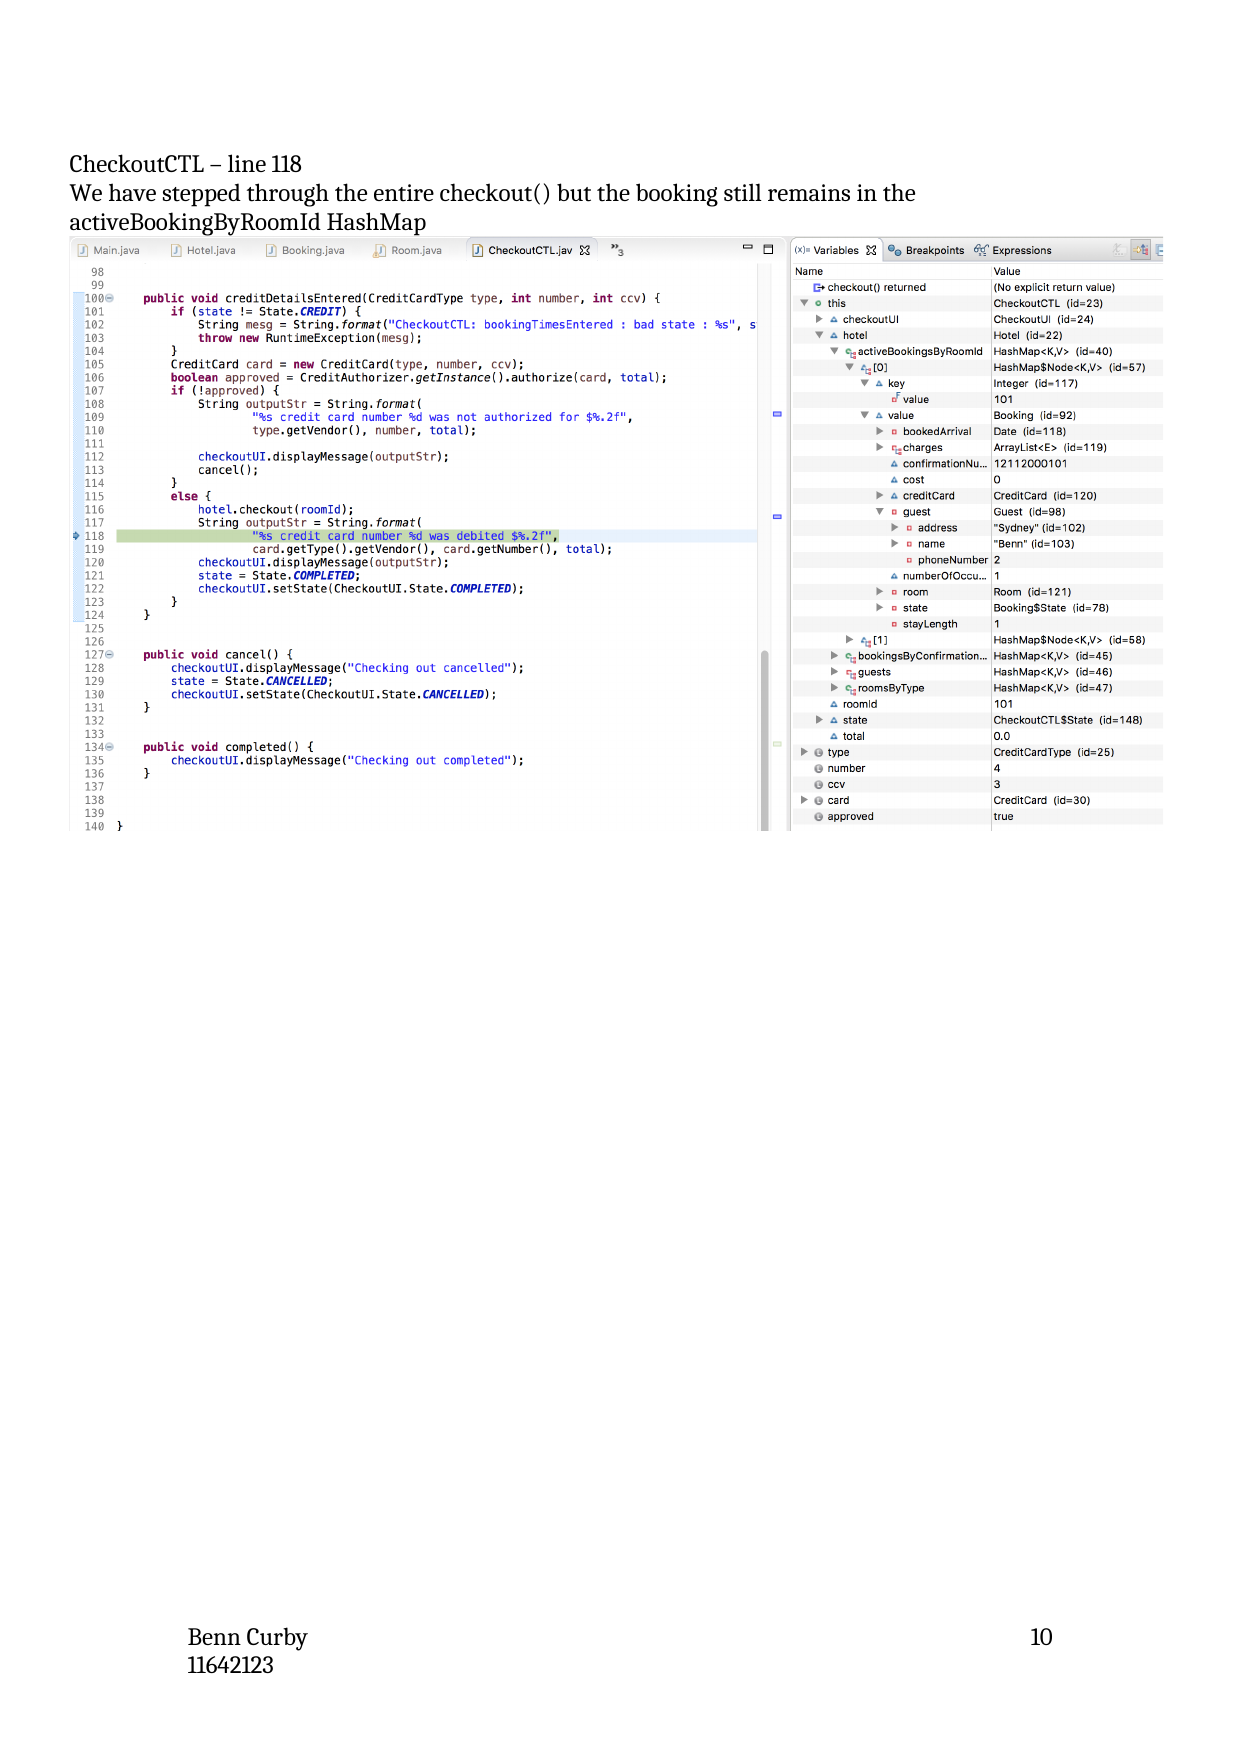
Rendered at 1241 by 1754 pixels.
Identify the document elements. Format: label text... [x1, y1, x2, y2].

picture [69, 236, 1164, 831]
text CheckoutCTL – line 118 We have stepped through the entire checkout() but the booking still remains in the activeBookingByRoomId HashMap [69, 150, 1053, 236]
